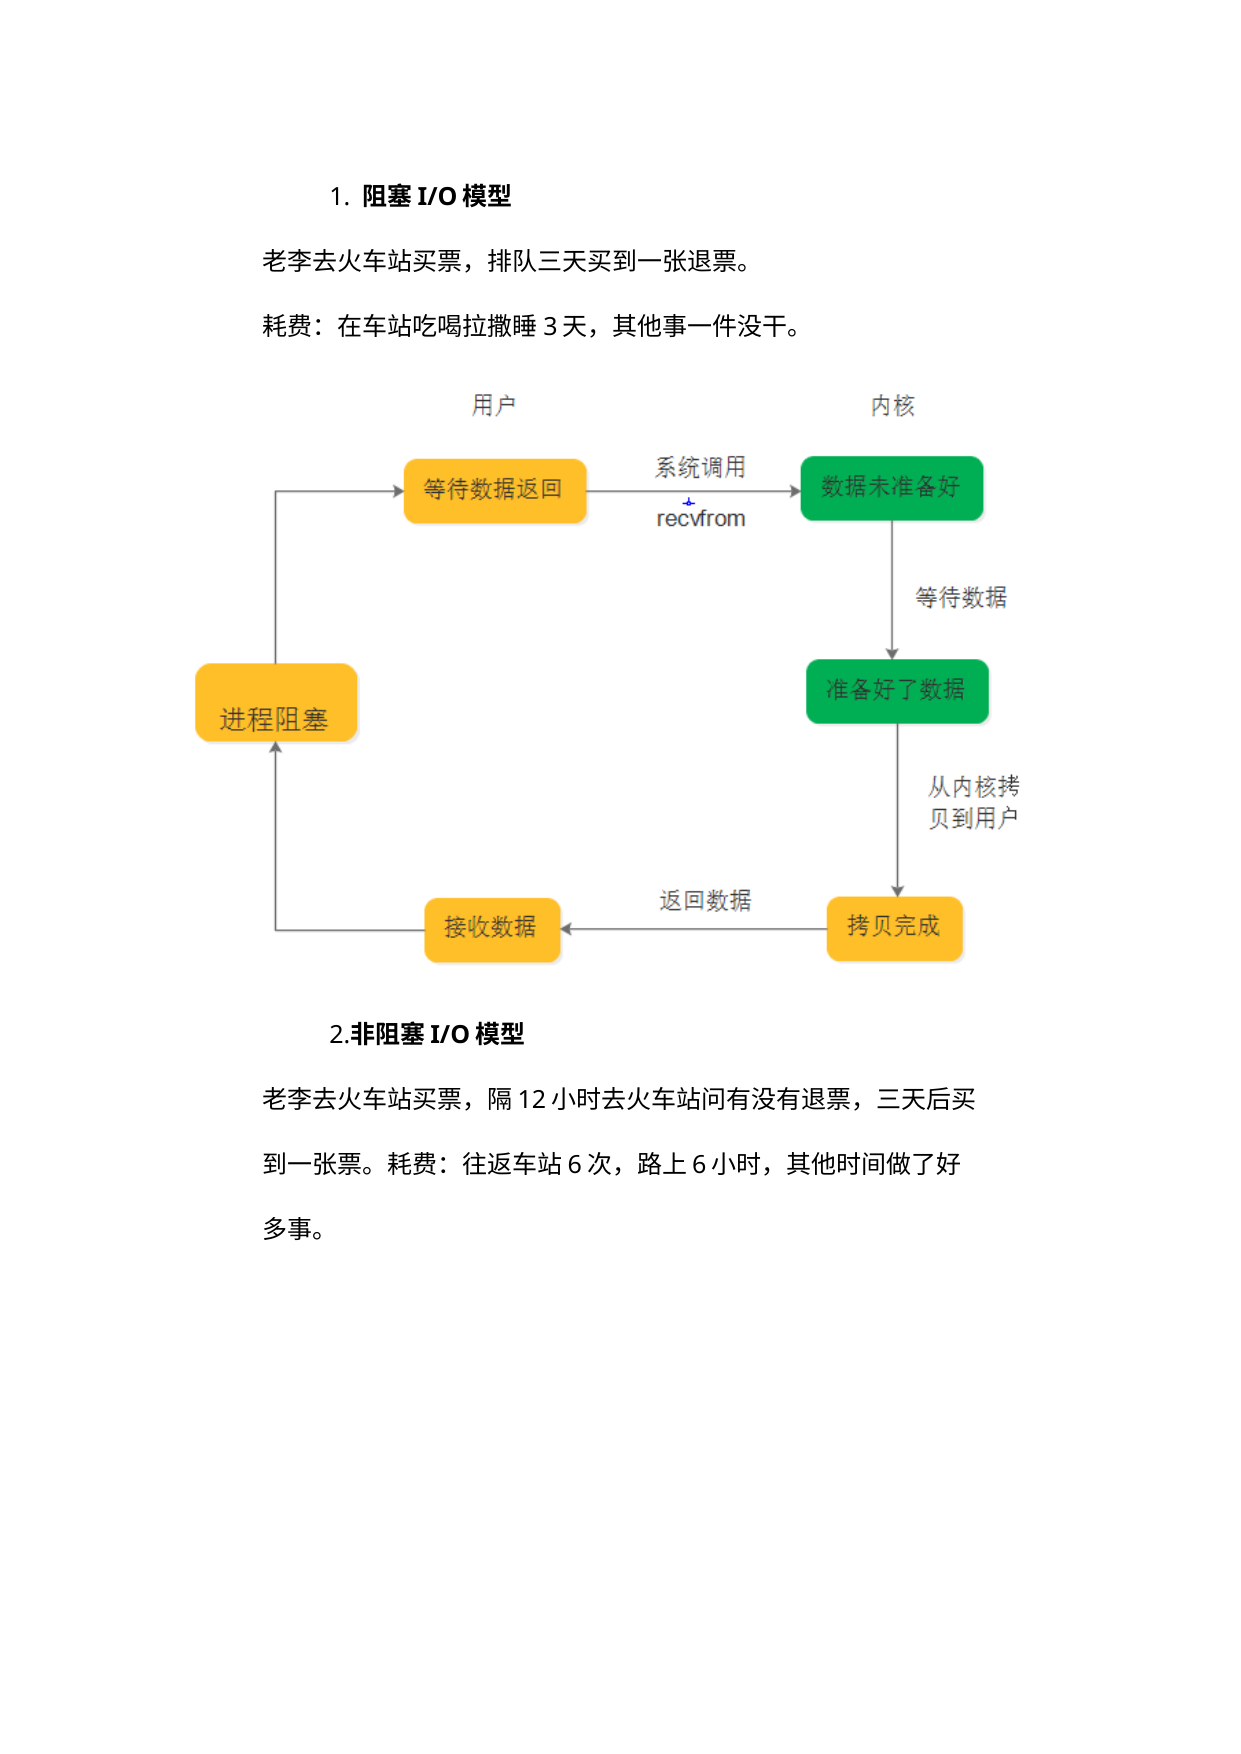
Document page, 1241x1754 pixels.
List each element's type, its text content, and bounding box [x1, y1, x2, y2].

picture [187, 388, 1024, 969]
list 阻塞I/O模型 老李去火车站买票，排队三天买到一张退票。 耗费：在车站吃喝拉撒睡 3天，其他事一件没干。 [262, 162, 978, 357]
text 2.非阻塞I/O模型 老李去火车站买票，隔12小时去火车站问有没有退票，三天后买到一张票。耗费：往返车站6次，路上6小时，其他时间做了好多事。 [262, 1000, 978, 1260]
